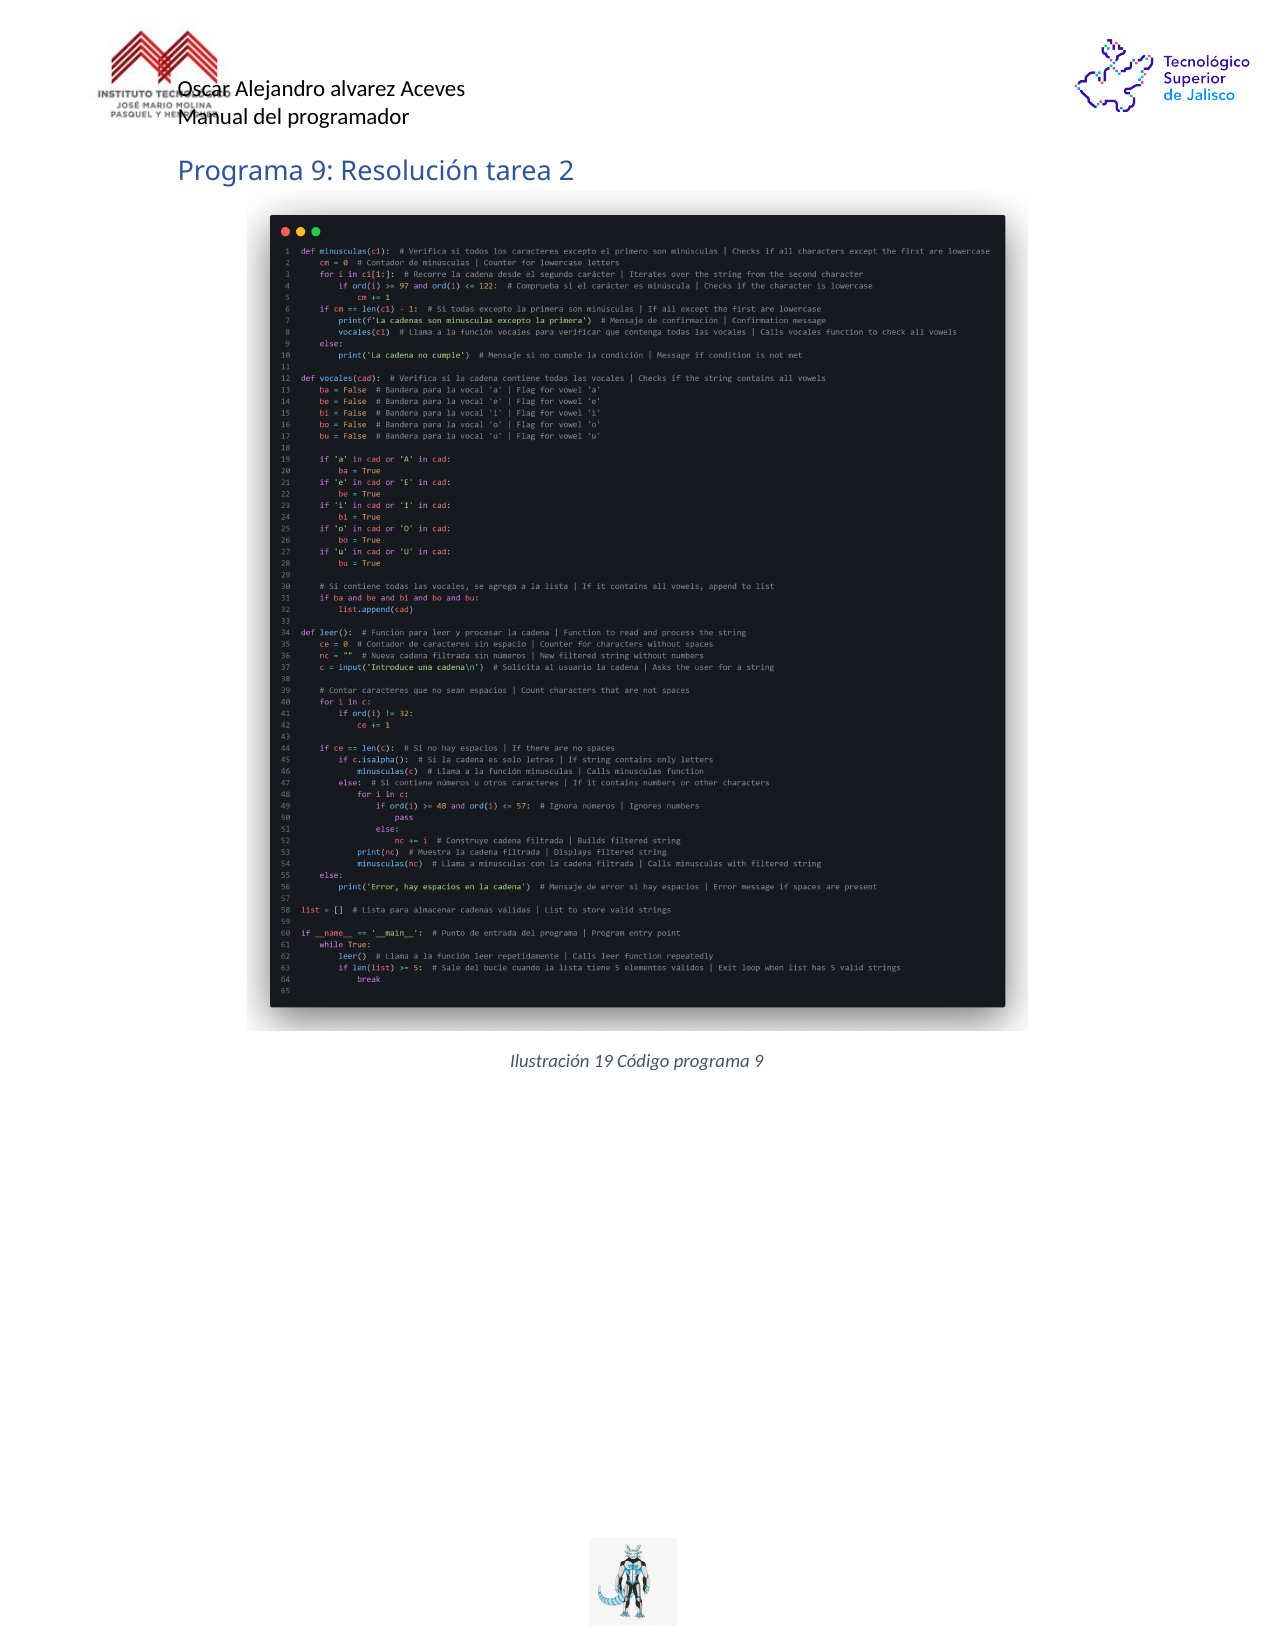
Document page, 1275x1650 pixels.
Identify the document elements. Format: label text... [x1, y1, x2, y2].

picture [1066, 32, 1258, 117]
picture [247, 191, 1029, 1031]
subtitle Programa 9: Resolución tarea 2 [177, 152, 1098, 189]
picture [55, 3, 274, 145]
